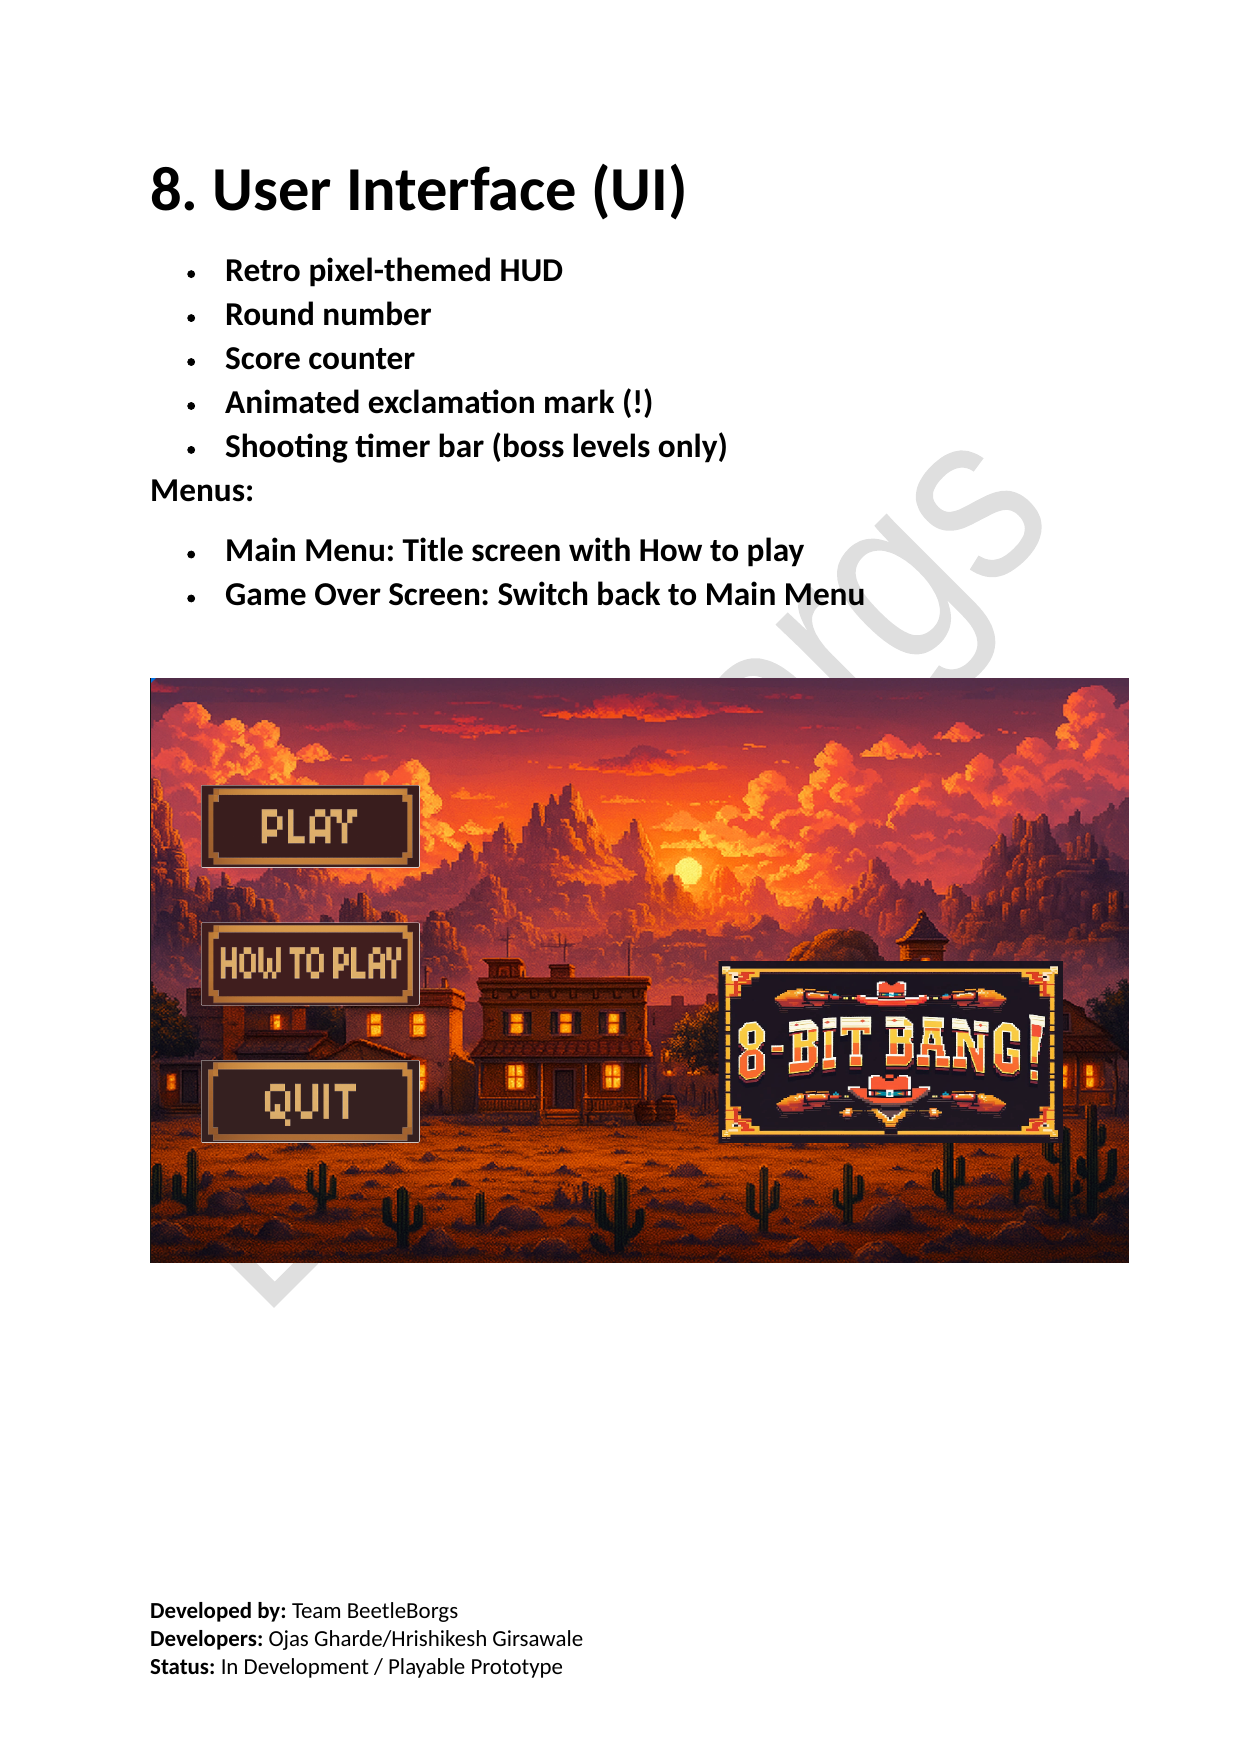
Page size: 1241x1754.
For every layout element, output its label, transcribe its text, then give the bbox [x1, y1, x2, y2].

list Game Over Screen: Switch back to Main Menu [187, 573, 1090, 614]
text 8. User Interface (UI) [150, 150, 1090, 226]
list Animated exclamation mark (!) [187, 381, 1090, 422]
list Shooting timer bar (boss levels only) [187, 425, 1090, 466]
picture [150, 678, 1129, 1263]
text Menus: [150, 469, 1090, 509]
list Main Menu: Title screen with How to play [187, 529, 1090, 570]
list Retro pixel-themed HUD [187, 249, 1090, 290]
list Round number [187, 293, 1090, 334]
list Score counter [187, 337, 1090, 378]
